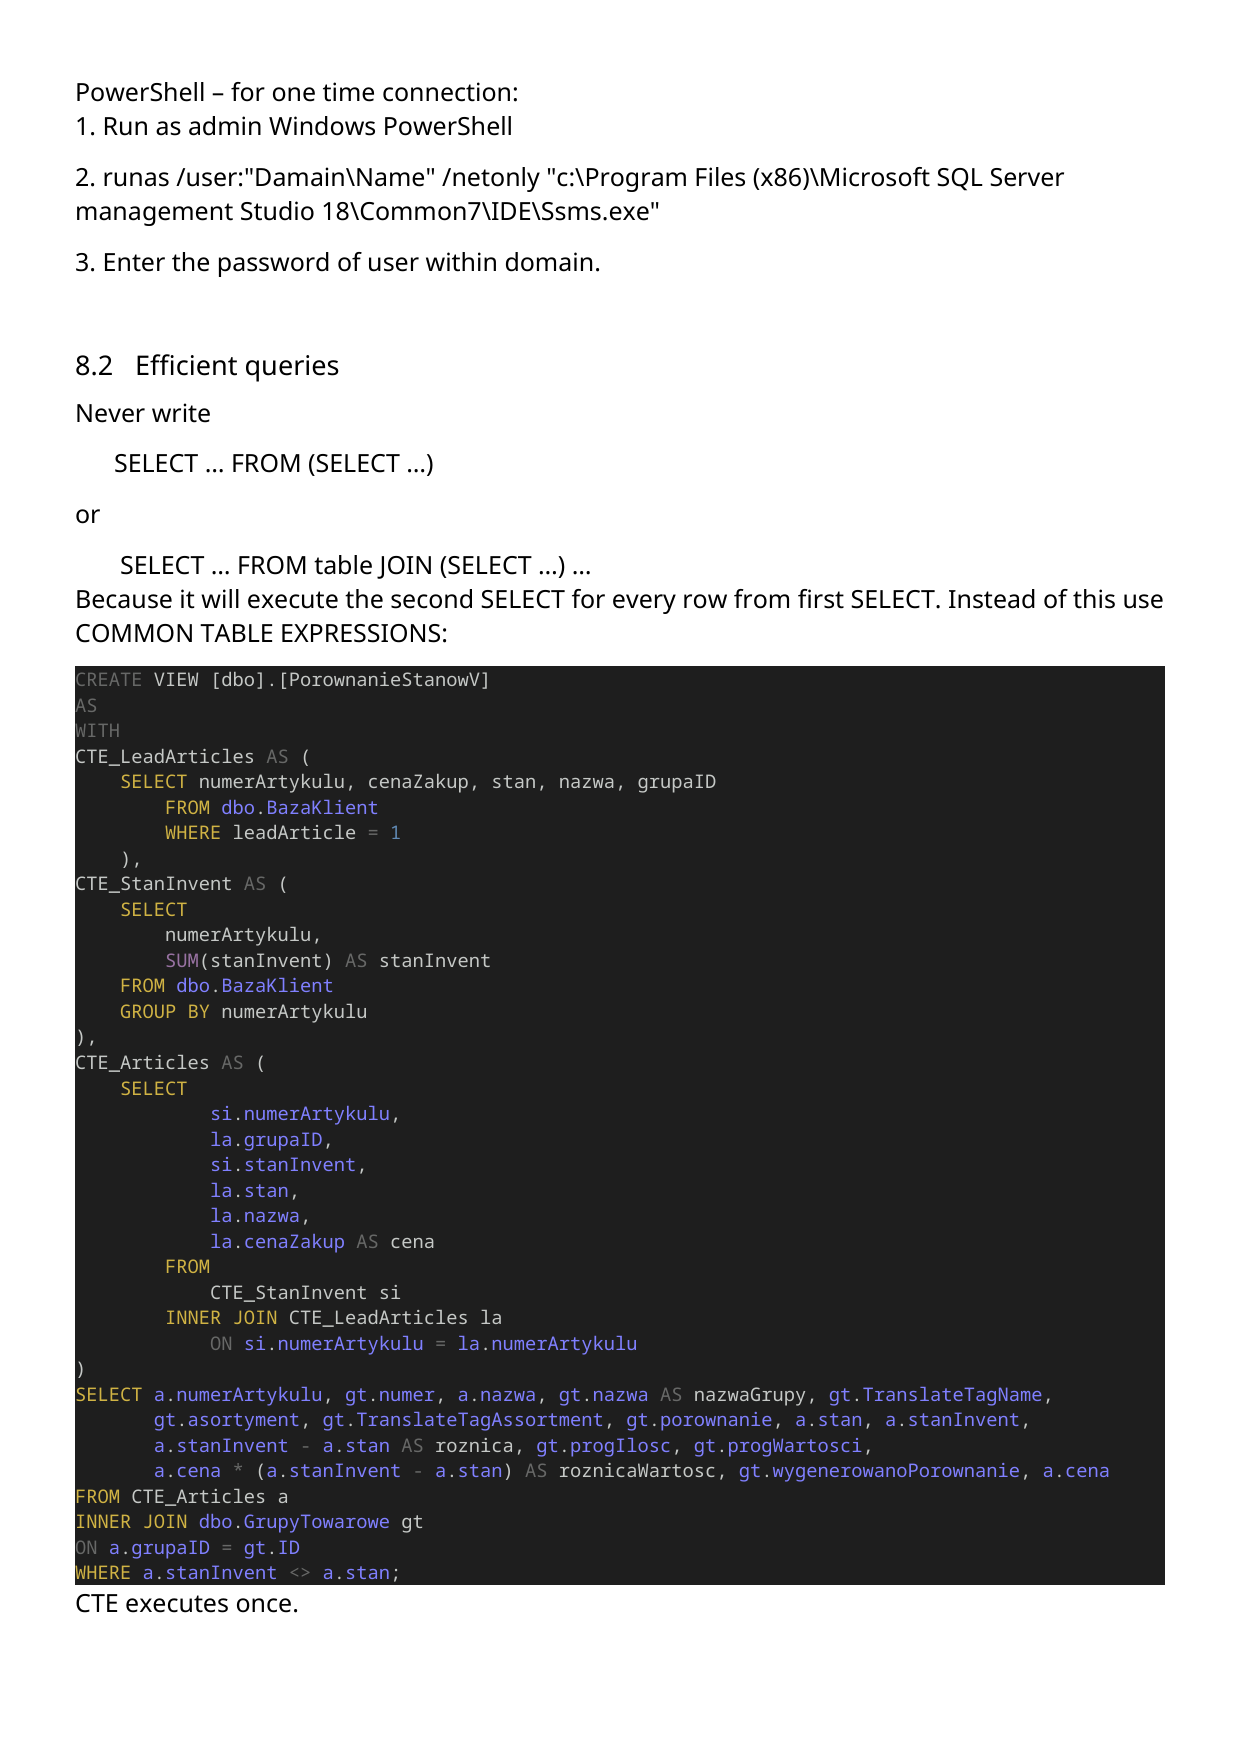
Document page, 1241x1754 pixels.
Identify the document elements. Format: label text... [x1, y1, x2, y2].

text FROM CTE_Articles a [75, 1483, 1165, 1509]
text gt.asortyment, gt.TranslateTagAssortment, gt.porownanie, a.stan, a.stanInvent, [75, 1407, 1165, 1432]
text CTE_StanInvent si [75, 1279, 1165, 1304]
text Never write [75, 395, 1165, 429]
text GROUP BY numerArtykulu [75, 998, 1165, 1024]
text FROM [75, 1253, 1165, 1279]
text FROM dbo.BazaKlient [75, 973, 1165, 998]
text 2. runas /user:"Damain\Name" /netonly "c:\Program Files (x86)\Microsoft SQL Server management Studio 18\Common7\IDE\Ssms.exe" [75, 160, 1165, 228]
text 3. Enter the password of user within domain. [75, 244, 1165, 279]
text AS [75, 692, 1165, 717]
text SUM(stanInvent) AS stanInvent [75, 947, 1165, 973]
text a.stanInvent - a.stan AS roznica, gt.progIlosc, gt.progWartosci, [75, 1432, 1165, 1458]
text CTE_StanInvent AS ( [75, 871, 1165, 896]
text CTE_Articles AS ( [75, 1049, 1165, 1075]
text SELECT [75, 896, 1165, 922]
text a.cena * (a.stanInvent - a.stan) AS roznicaWartosc, gt.wygenerowanoPorownanie, a.cena [75, 1458, 1165, 1483]
text SELECT a.numerArtykulu, gt.numer, a.nazwa, gt.nazwa AS nazwaGrupy, gt.TranslateTagName, [75, 1381, 1165, 1407]
text ), [75, 845, 1165, 871]
text SELECT numerArtykulu, cenaZakup, stan, nazwa, grupaID [75, 768, 1165, 794]
text si.stanInvent, [75, 1151, 1165, 1177]
text WHERE a.stanInvent <> a.stan; [75, 1560, 1165, 1585]
text si.numerArtykulu, [75, 1100, 1165, 1126]
text CTE_LeadArticles AS ( [75, 743, 1165, 768]
text la.grupaID, [75, 1126, 1165, 1151]
text SELECT … FROM table JOIN (SELECT …) … Because it will execute the second SELECT for every row from first SELECT. Instead of this use COMMON TABLE EXPRESSIONS: [75, 548, 1165, 650]
text ON si.numerArtykulu = la.numerArtykulu [75, 1330, 1165, 1356]
text numerArtykulu, [75, 922, 1165, 947]
text PowerShell – for one time connection: 1. Run as admin Windows PowerShell [75, 75, 1165, 143]
subtitle Efficient queries [75, 346, 1165, 383]
text ON a.grupaID = gt.ID [75, 1534, 1165, 1560]
text CREATE VIEW [dbo].[PorownanieStanowV] [75, 666, 1165, 692]
text or [75, 497, 1165, 531]
text INNER JOIN CTE_LeadArticles la [75, 1304, 1165, 1330]
text la.cenaZakup AS cena [75, 1228, 1165, 1253]
text SELECT [75, 1075, 1165, 1100]
text la.stan, [75, 1177, 1165, 1202]
text WHERE leadArticle = 1 [75, 819, 1165, 845]
text SELECT … FROM (SELECT …) [75, 446, 1165, 480]
text la.nazwa, [75, 1202, 1165, 1228]
text INNER JOIN dbo.GrupyTowarowe gt [75, 1509, 1165, 1534]
text ), [75, 1024, 1165, 1049]
text FROM dbo.BazaKlient [75, 794, 1165, 819]
text ) [75, 1356, 1165, 1381]
text WITH [75, 717, 1165, 743]
text CTE executes once. [75, 1585, 1165, 1619]
